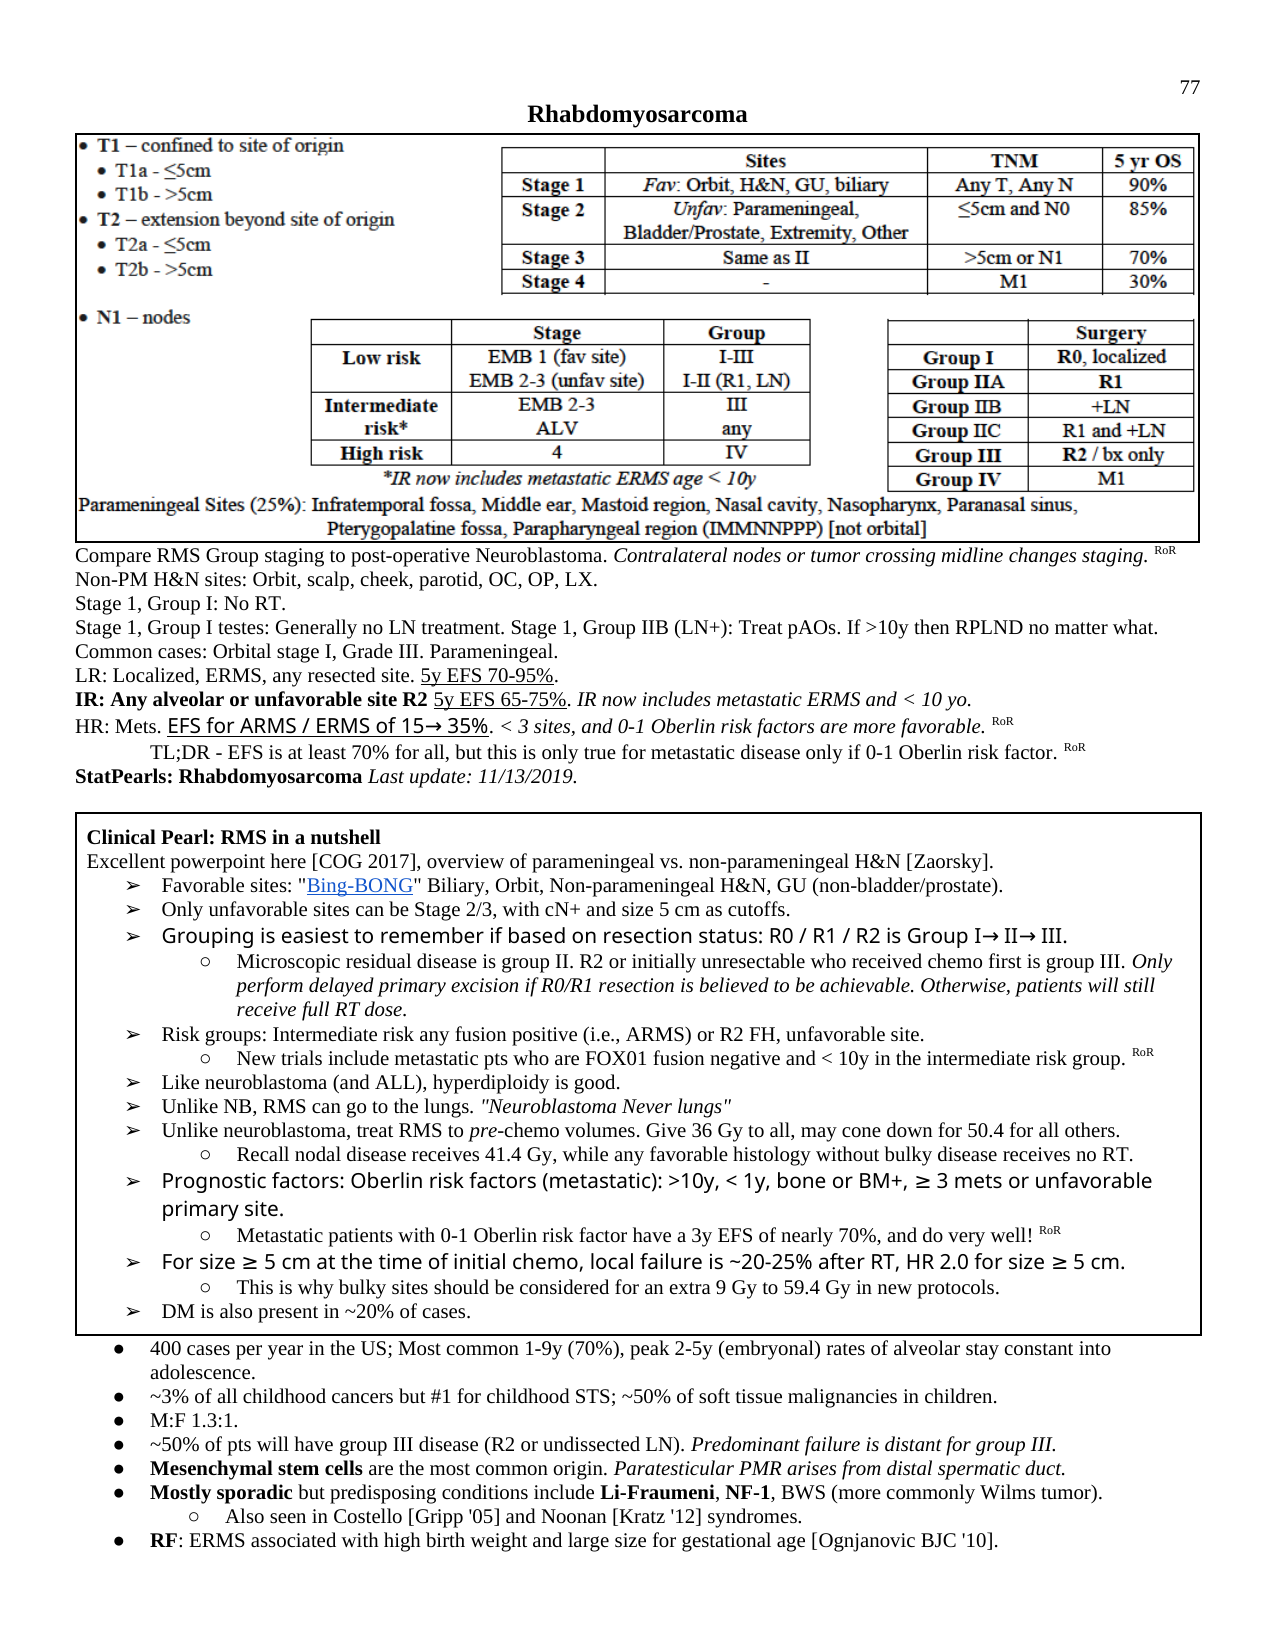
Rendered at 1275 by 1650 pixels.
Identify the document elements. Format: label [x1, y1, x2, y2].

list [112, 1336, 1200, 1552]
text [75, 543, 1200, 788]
picture [77, 135, 1198, 541]
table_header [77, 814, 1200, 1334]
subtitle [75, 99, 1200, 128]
